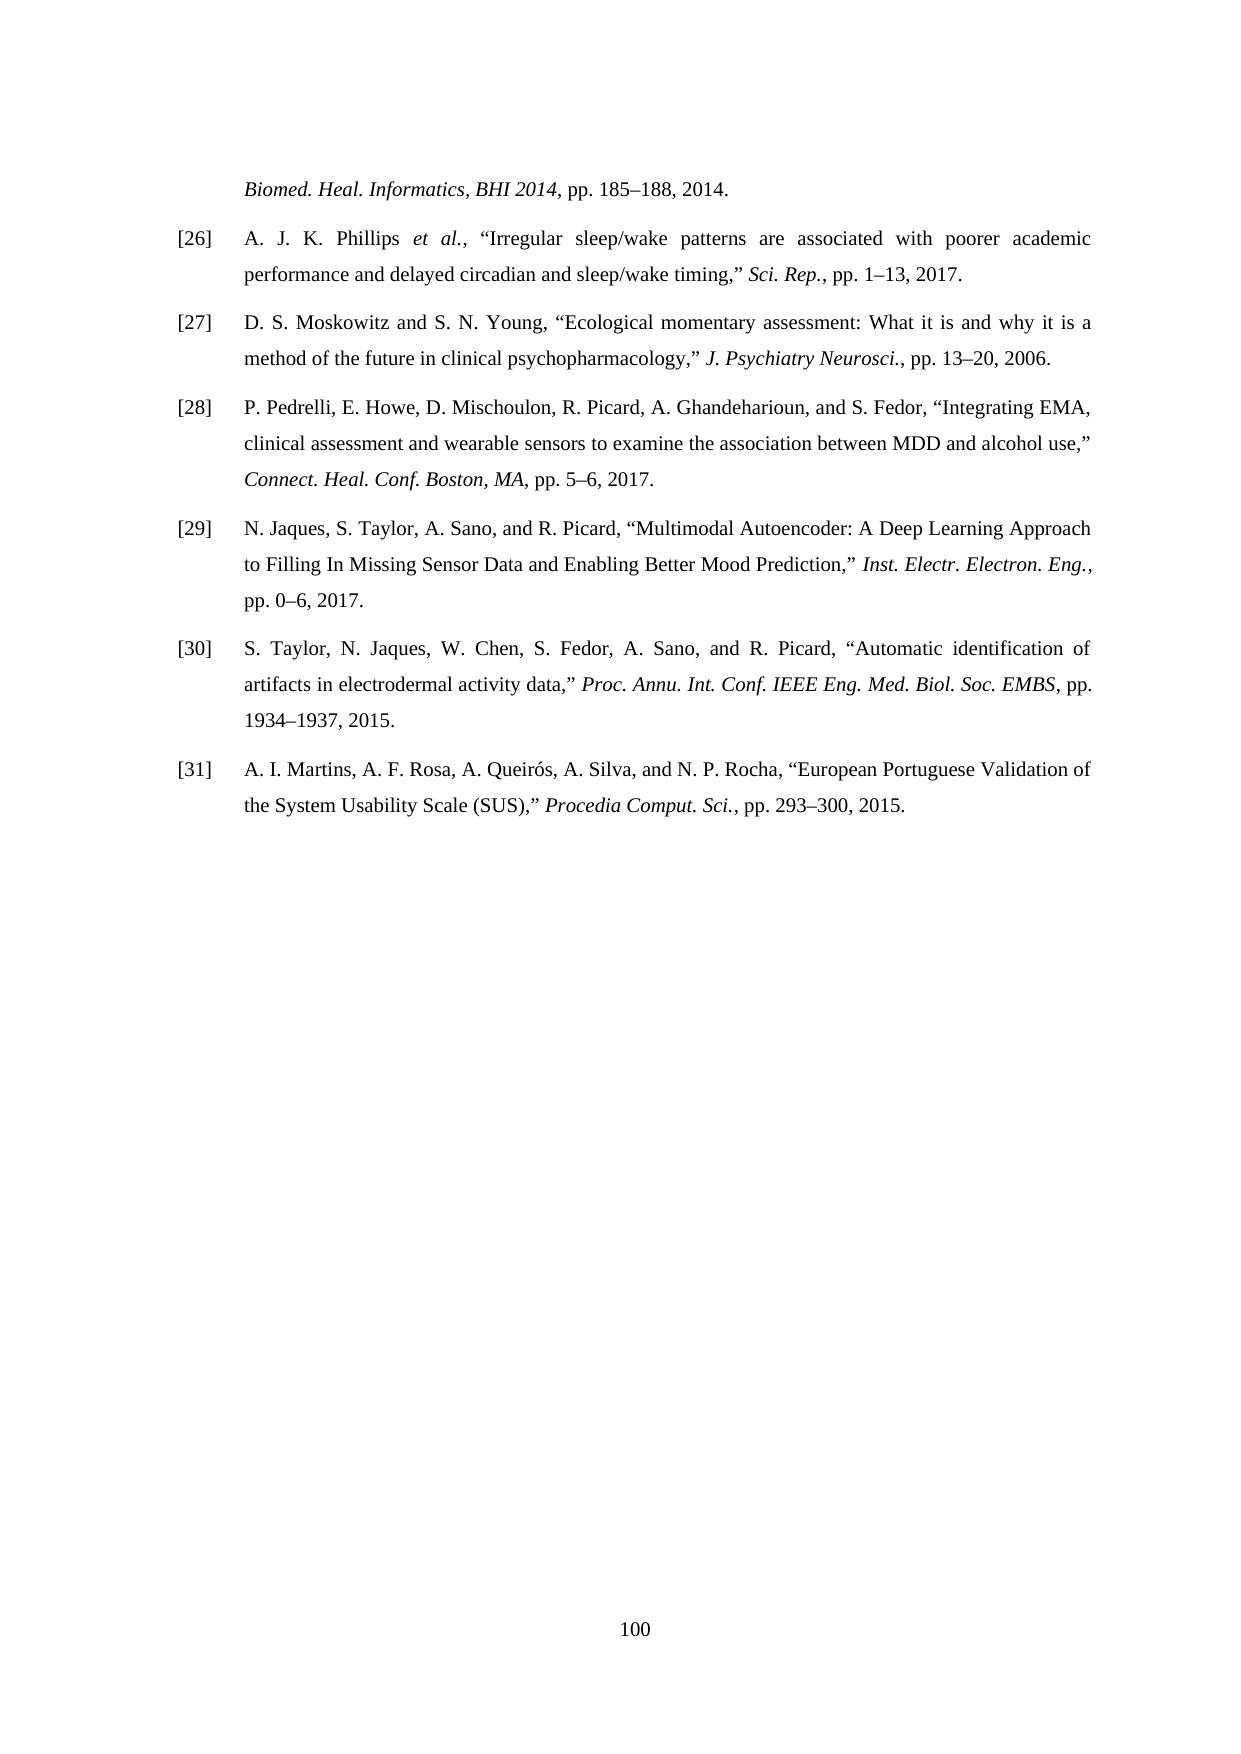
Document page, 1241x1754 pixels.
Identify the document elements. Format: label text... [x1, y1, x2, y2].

text [31] A. I. Martins, A. F. Rosa, A. Queirós, A. Silva, and N. P. Rocha, “European Portuguese Validation of the System Usability Scale (SUS),” Procedia Comput. Sci., pp. 293–300, 2015. [177, 757, 1092, 817]
text [27] D. S. Moskowitz and S. N. Young, “Ecological momentary assessment: What it is and why it is a method of the future in clinical psychopharmacology,” J. Psychiatry Neurosci., pp. 13–20, 2006. [177, 310, 1092, 370]
text [28] P. Pedrelli, E. Howe, D. Mischoulon, R. Picard, A. Ghandeharioun, and S. Fedor, “Integrating EMA, clinical assessment and wearable sensors to examine the association between MDD and alcohol use,” Connect. Heal. Conf. Boston, MA, pp. 5–6, 2017. [177, 395, 1092, 491]
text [177, 177, 1092, 201]
text [30] S. Taylor, N. Jaques, W. Chen, S. Fedor, A. Sano, and R. Picard, “Automatic identification of artifacts in electrodermal activity data,” Proc. Annu. Int. Conf. IEEE Eng. Med. Biol. Soc. EMBS, pp. 1934–1937, 2015. [177, 636, 1092, 732]
text [29] N. Jaques, S. Taylor, A. Sano, and R. Picard, “Multimodal Autoencoder: A Deep Learning Approach to Filling In Missing Sensor Data and Enabling Better Mood Prediction,” Inst. Electr. Electron. Eng., pp. 0–6, 2017. [177, 516, 1092, 612]
text [26] A. J. K. Phillips et al., “Irregular sleep/wake patterns are associated with poorer academic performance and delayed circadian and sleep/wake timing,” Sci. Rep., pp. 1–13, 2017. [177, 226, 1092, 286]
